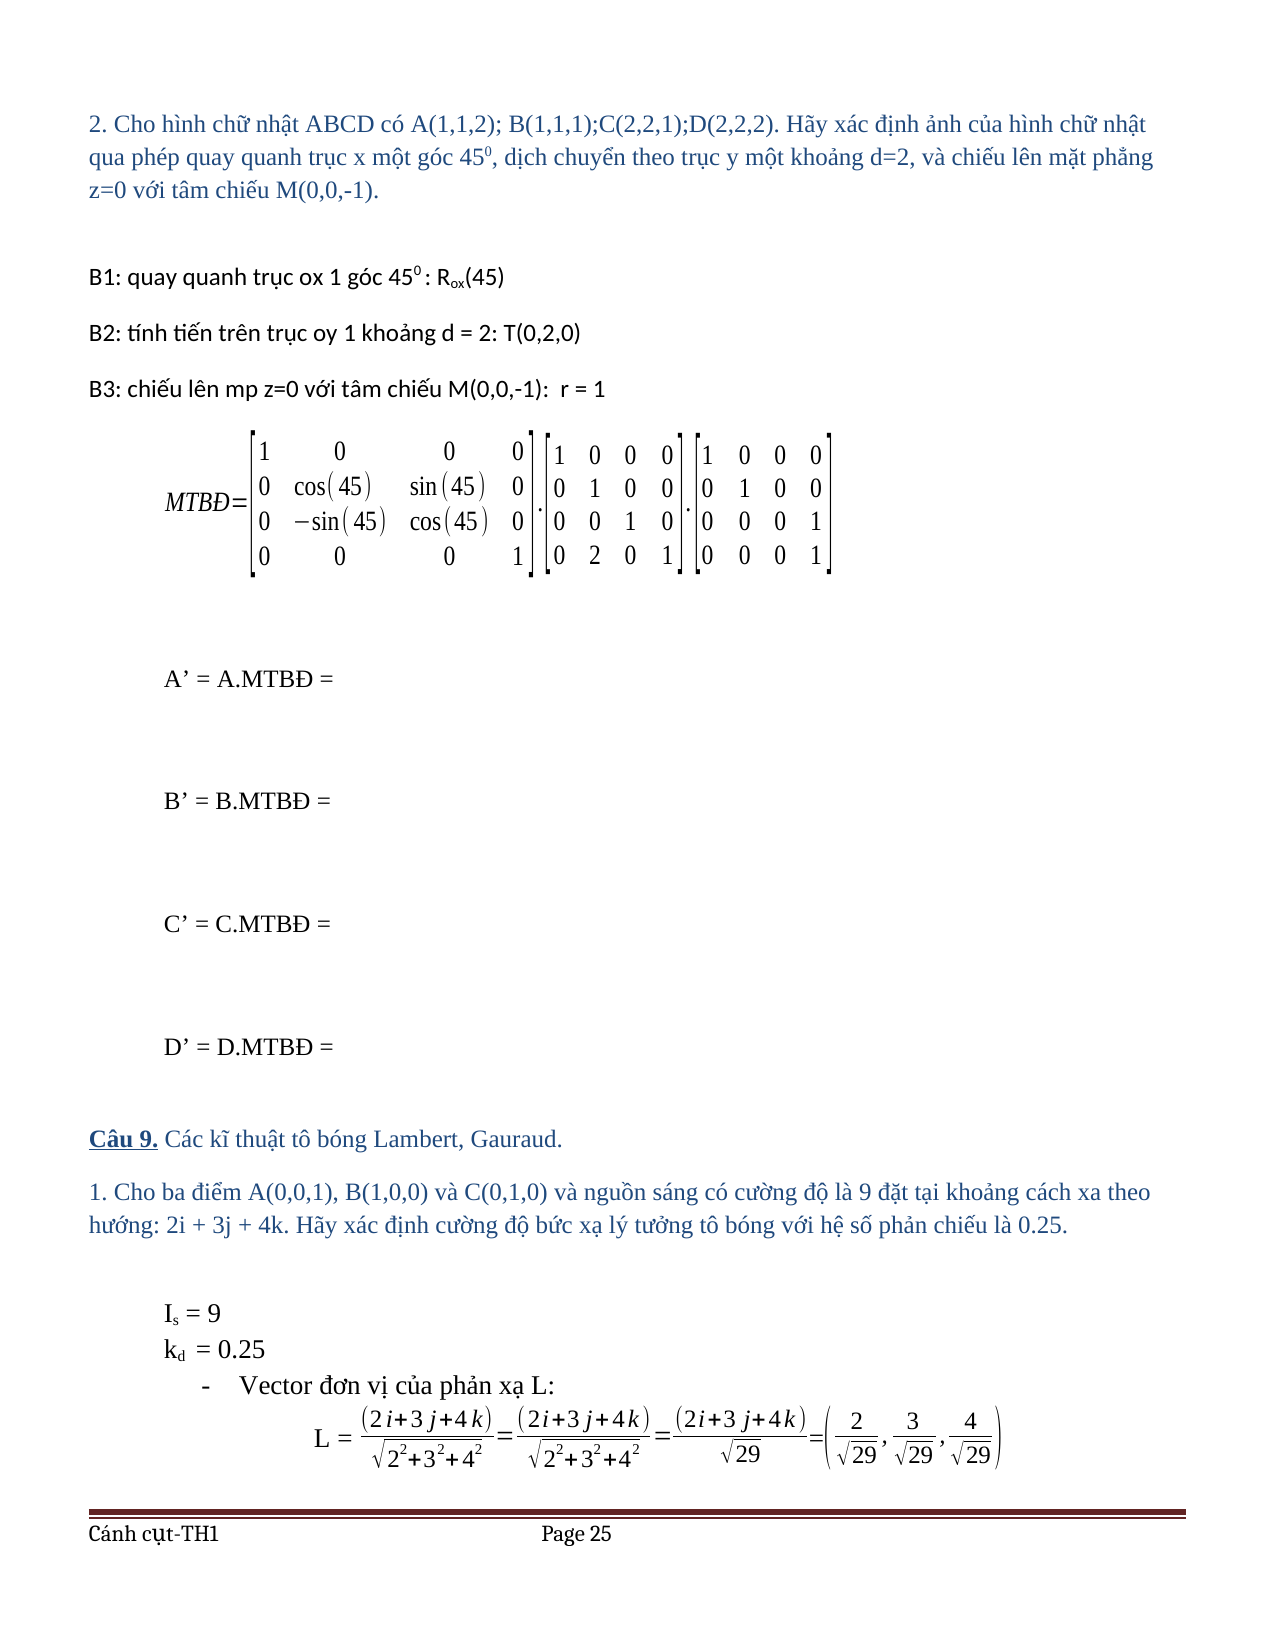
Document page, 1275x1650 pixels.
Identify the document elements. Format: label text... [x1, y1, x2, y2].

text kd = 0.25 [164, 1333, 1186, 1364]
text B’ = B.MTBĐ = [89, 727, 1186, 815]
text B1: quay quanh trục ox 1 góc 450 : Rox(45) [89, 262, 1186, 292]
subtitle 1. Cho ba điểm A(0,0,1), B(1,0,0) và C(0,1,0) và nguồn sáng có cường độ là 9 đặt tại khoảng cách xa theo hướng: 2i + 3j + 4k. Hãy xác định cường độ bức xạ lý tưởng tô bóng với hệ số phản chiếu là 0.25. [89, 1177, 1186, 1239]
subtitle 2. Cho hình chữ nhật ABCD có A(1,1,2); B(1,1,1);C(2,2,1);D(2,2,2). Hãy xác định ảnh của hình chữ nhật qua phép quay quanh trục x một góc 450, dịch chuyển theo trục y một khoảng d=2, và chiếu lên mặt phẳng z=0 với tâm chiếu M(0,0,-1). [89, 109, 1186, 204]
subtitle Câu 9. Các kĩ thuật tô bóng Lambert, Gauraud. [89, 1124, 1186, 1152]
text B2: tính tiến trên trục oy 1 khoảng d = 2: T(0,2,0) [89, 317, 1186, 348]
text D’ = D.MTBĐ = [89, 972, 1186, 1060]
text A’ = A.MTBĐ = [89, 604, 1186, 693]
text C’ = C.MTBĐ = [89, 849, 1186, 938]
text B3: chiếu lên mp z=0 với tâm chiếu M(0,0,-1): r = 1 [89, 373, 1186, 404]
text L = = [239, 1404, 1186, 1472]
list Vector đơn vị của phản xạ L: [201, 1369, 1186, 1400]
text Is = 9 [164, 1297, 1186, 1328]
